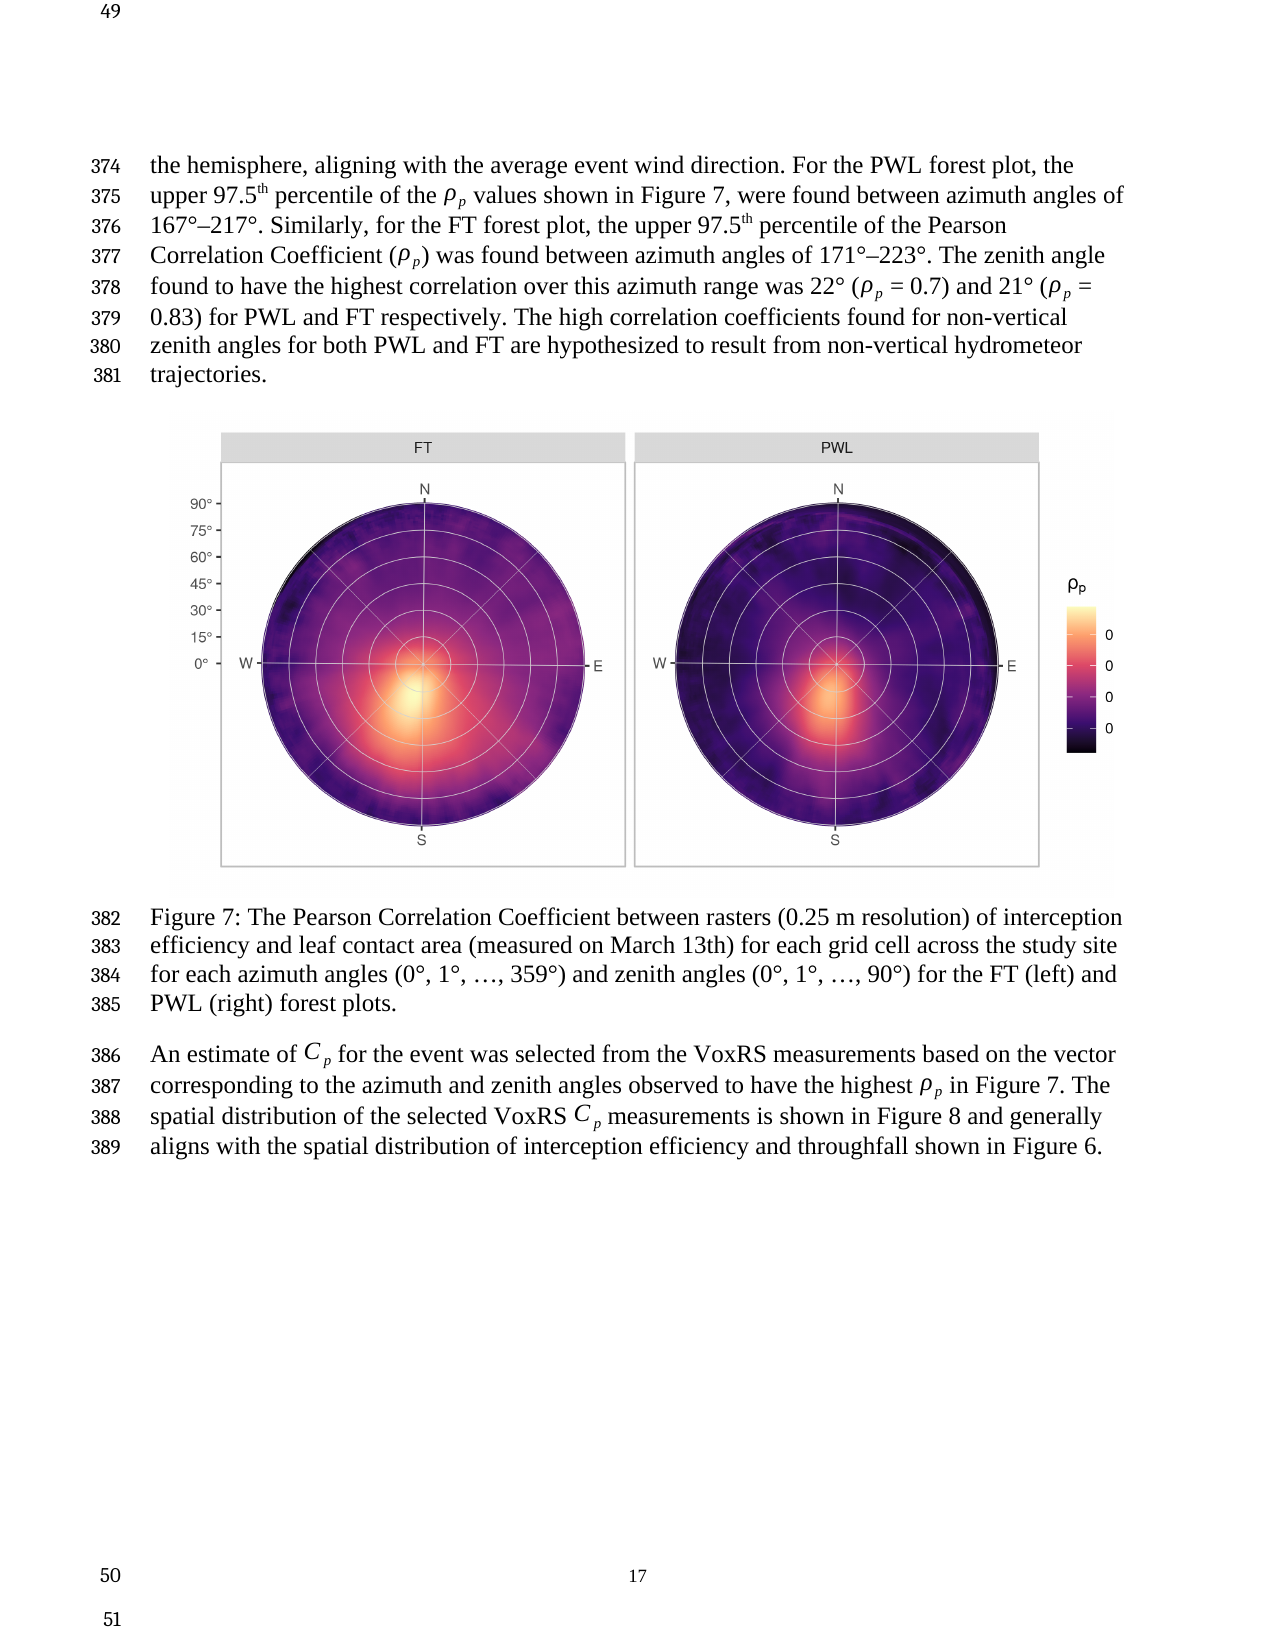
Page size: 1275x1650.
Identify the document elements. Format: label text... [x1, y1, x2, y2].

text An estimate of for the event was selected from the VoxRS measurements based on the vector corresponding to the azimuth and zenith angles observed to have the highest in Figure 7. The spatial distribution of the selected VoxRS measurements is shown in Figure 8 and generally aligns with the spatial distribution of interception efficiency and throughfall shown in Figure 6. [150, 1037, 1125, 1160]
picture [168, 410, 1114, 898]
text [150, 150, 1125, 388]
table_header Figure 7: The Pearson Correlation Coefficient between rasters (0.25 m resolution) of interception efficiency and leaf contact area (measured on March 13th) for each grid cell across the study site for each azimuth angles (0°, 1°, …, 359°) and zenith angles (0°, 1°, …, 90°) for the FT (left) and PWL (right) forest plots. [139, 407, 1114, 902]
